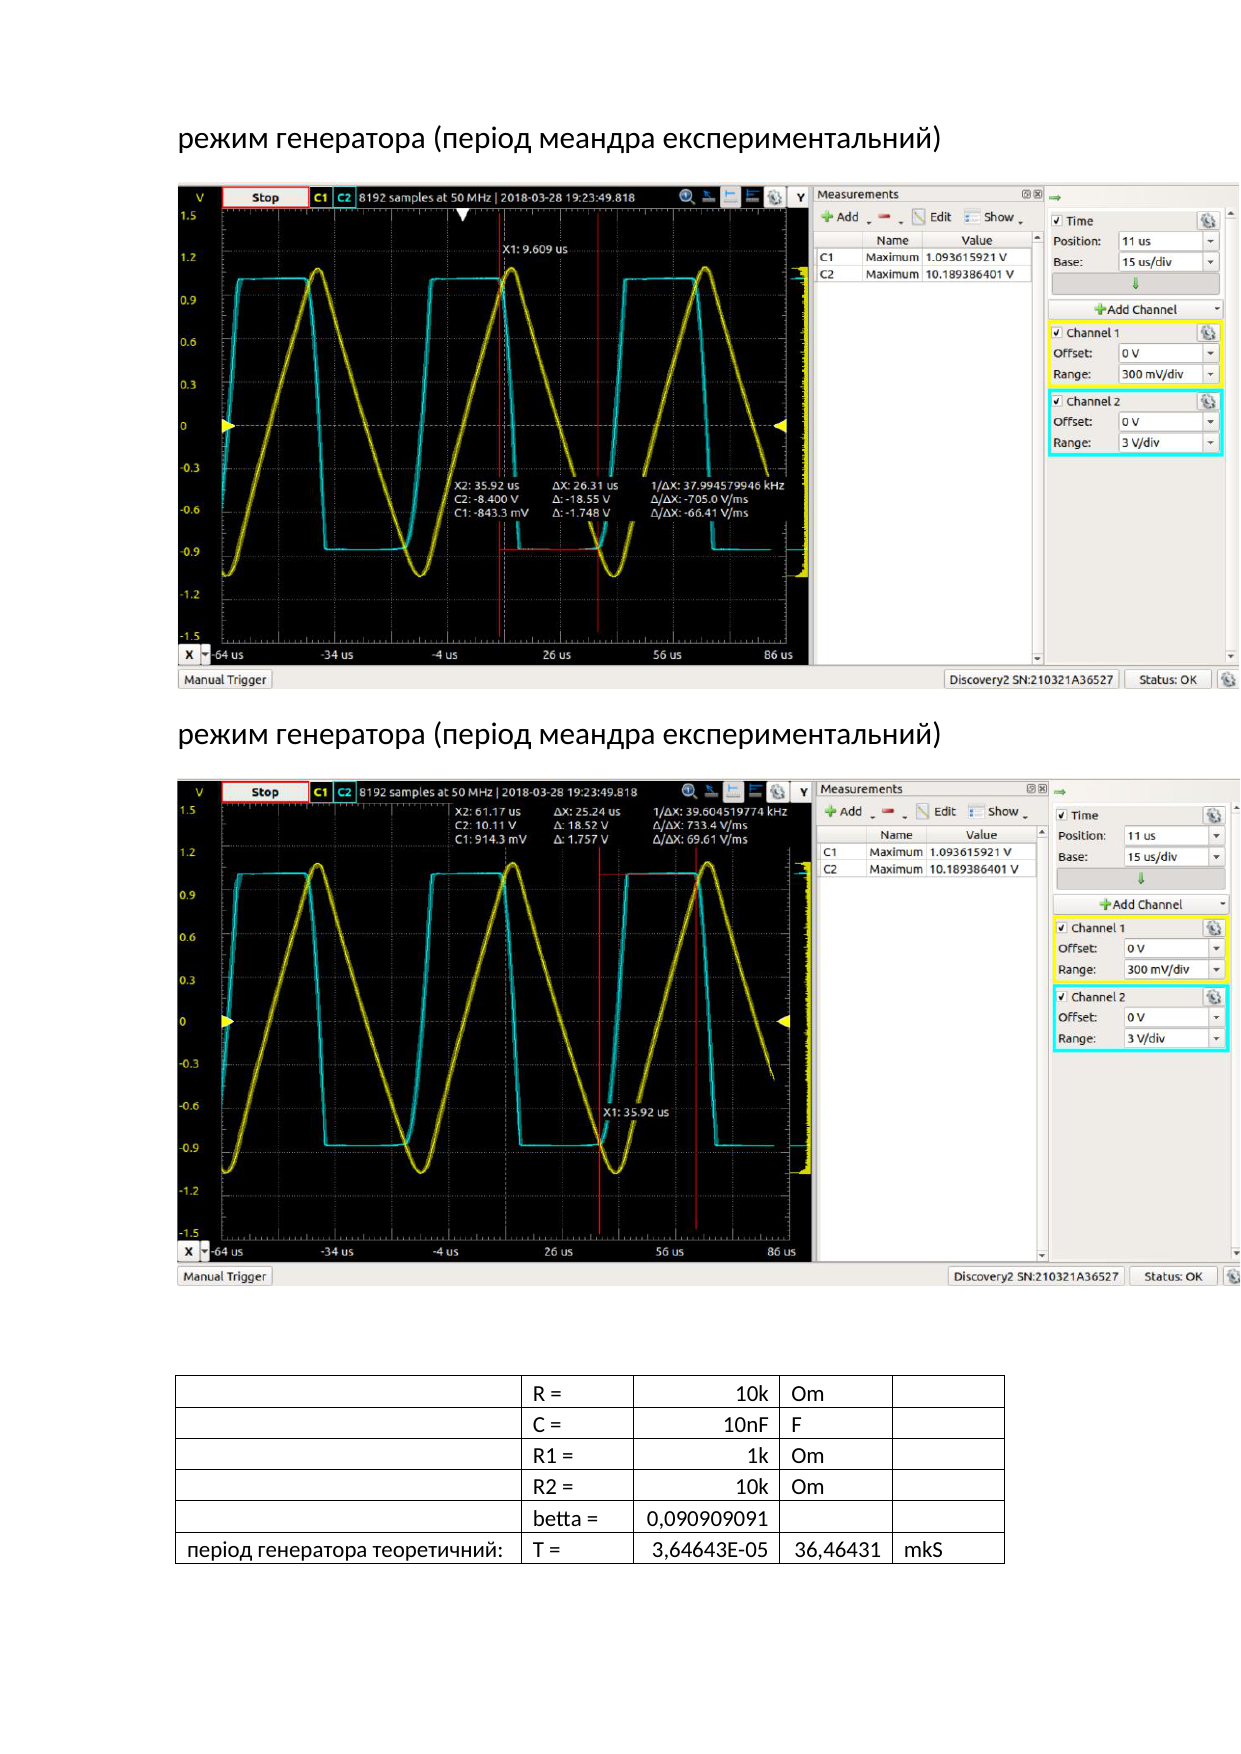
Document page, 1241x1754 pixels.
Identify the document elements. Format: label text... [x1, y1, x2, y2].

table_cell C = [522, 1408, 633, 1438]
text режим генератора (період меандра експериментальний) [177, 714, 1152, 752]
table_cell [176, 1439, 521, 1469]
table_cell 1k [634, 1439, 779, 1469]
table_header [893, 1376, 1004, 1407]
table_cell 10k [634, 1470, 779, 1500]
text режим генератора (період меандра експериментальний) [177, 118, 1152, 156]
picture [177, 778, 1241, 1286]
table_cell mkS [893, 1533, 1004, 1563]
table_cell [176, 1470, 521, 1500]
table_cell F [780, 1408, 892, 1438]
table_header 10k [634, 1376, 779, 1407]
table_cell [893, 1470, 1004, 1500]
table_header [176, 1376, 521, 1407]
table_cell Om [780, 1439, 892, 1469]
table_cell 36,46431 [780, 1533, 892, 1563]
table_cell betta = [522, 1501, 633, 1532]
table_cell T = [522, 1533, 633, 1563]
table_cell [176, 1408, 521, 1438]
table_cell Om [780, 1470, 892, 1500]
table_cell період генератора теоретичний: [176, 1533, 521, 1563]
table_cell [893, 1408, 1004, 1438]
table_cell 0,090909091 [634, 1501, 779, 1532]
table_header R = [522, 1376, 633, 1407]
table_cell [176, 1501, 521, 1532]
table_cell [780, 1501, 892, 1532]
table_header Om [780, 1376, 892, 1407]
table_cell 10nF [634, 1408, 779, 1438]
table_cell [893, 1501, 1004, 1532]
picture [177, 182, 1240, 689]
table_cell R2 = [522, 1470, 633, 1500]
table_cell R1 = [522, 1439, 633, 1469]
table_cell [893, 1439, 1004, 1469]
table_cell 3,64643E-05 [634, 1533, 779, 1563]
